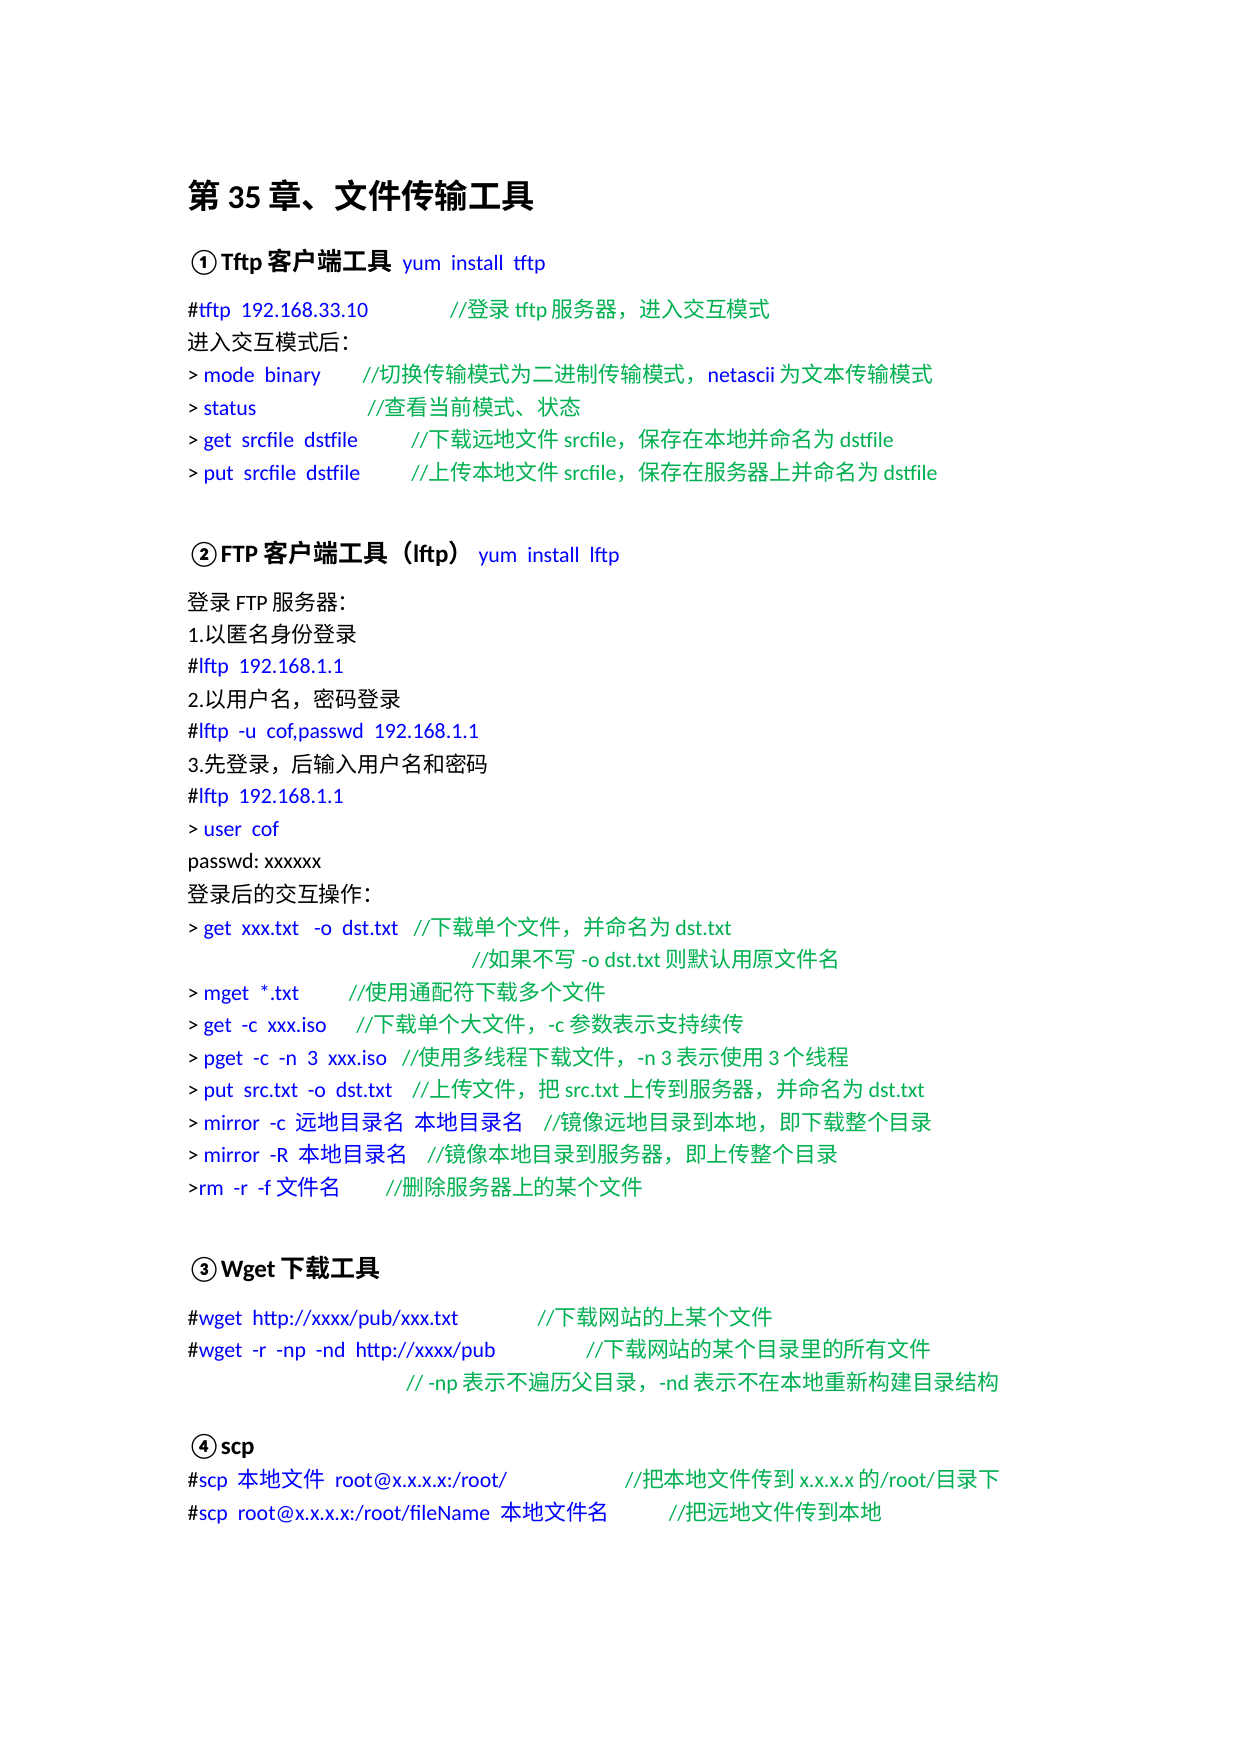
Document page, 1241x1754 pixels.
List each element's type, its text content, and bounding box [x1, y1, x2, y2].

text #scp 本地文件 root@x.x.x.x:/root/ //把本地文件传到x.x.x.x的/root/目录下 [187, 1462, 1053, 1494]
text 2.以用户名，密码登录 [187, 682, 1053, 714]
text #lftp 192.168.1.1 [187, 779, 1053, 812]
text >rm -r -f 文件名 //删除服务器上的某个文件 [187, 1169, 1053, 1202]
text > mode binary //切换传输模式为二进制传输模式，netascii为文本传输模式 [187, 357, 1053, 389]
text > put src.txt -o dst.txt //上传文件，把src.txt上传到服务器，并命名为dst.txt [187, 1072, 1053, 1104]
text passwd: xxxxxx [187, 844, 1053, 877]
text > user cof [187, 812, 1053, 844]
text 3.先登录，后输入用户名和密码 [187, 747, 1053, 779]
text > put srcfile dstfile //上传本地文件srcfile，保存在服务器上并命名为dstfile [187, 454, 1053, 487]
text ①Tftp客户端工具 yum install tftp [187, 227, 1053, 292]
text > mget *.txt //使用通配符下载多个文件 [187, 974, 1053, 1007]
text > pget -c -n 3 xxx.iso //使用多线程下载文件，-n 3表示使用3个线程 [187, 1039, 1053, 1072]
text > get -c xxx.iso //下载单个大文件，-c 参数表示支持续传 [187, 1007, 1053, 1039]
text // -np表示不遍历父目录，-nd表示不在本地重新构建目录结构 [362, 1364, 1053, 1397]
text 登录后的交互操作： [187, 877, 1053, 909]
text 进入交互模式后： [187, 324, 1053, 357]
text #tftp 192.168.33.10 //登录tftp服务器，进入交互模式 [187, 292, 1053, 324]
text > get xxx.txt -o dst.txt //下载单个文件，并命名为dst.txt [187, 909, 1053, 942]
text #scp root@x.x.x.x:/root/fileName 本地文件名 //把远地文件传到本地 [187, 1494, 1053, 1527]
text #lftp -u cof,passwd 192.168.1.1 [187, 714, 1053, 747]
text 第35章、文件传输工具 [187, 162, 1053, 227]
text #wget http://xxxx/pub/xxx.txt //下载网站的上某个文件 [187, 1299, 1053, 1332]
text > get srcfile dstfile //下载远地文件srcfile，保存在本地并命名为dstfile [187, 422, 1053, 454]
text > mirror -c 远地目录名 本地目录名 //镜像远地目录到本地，即下载整个目录 [187, 1104, 1053, 1137]
text > status //查看当前模式、状态 [187, 389, 1053, 422]
text #lftp 192.168.1.1 [187, 649, 1053, 682]
text #wget -r -np -nd http://xxxx/pub //下载网站的某个目录里的所有文件 [187, 1332, 1053, 1364]
text ④scp [187, 1429, 1053, 1462]
text 登录FTP服务器： [187, 584, 1053, 617]
text 1.以匿名身份登录 [187, 617, 1053, 649]
text > mirror -R 本地目录名 //镜像本地目录到服务器，即上传整个目录 [187, 1137, 1053, 1169]
text ②FTP客户端工具（lftp） yum install lftp [187, 519, 1053, 584]
text //如果不写 -o dst.txt则默认用原文件名 [187, 942, 1053, 974]
text ③Wget下载工具 [187, 1234, 1053, 1299]
